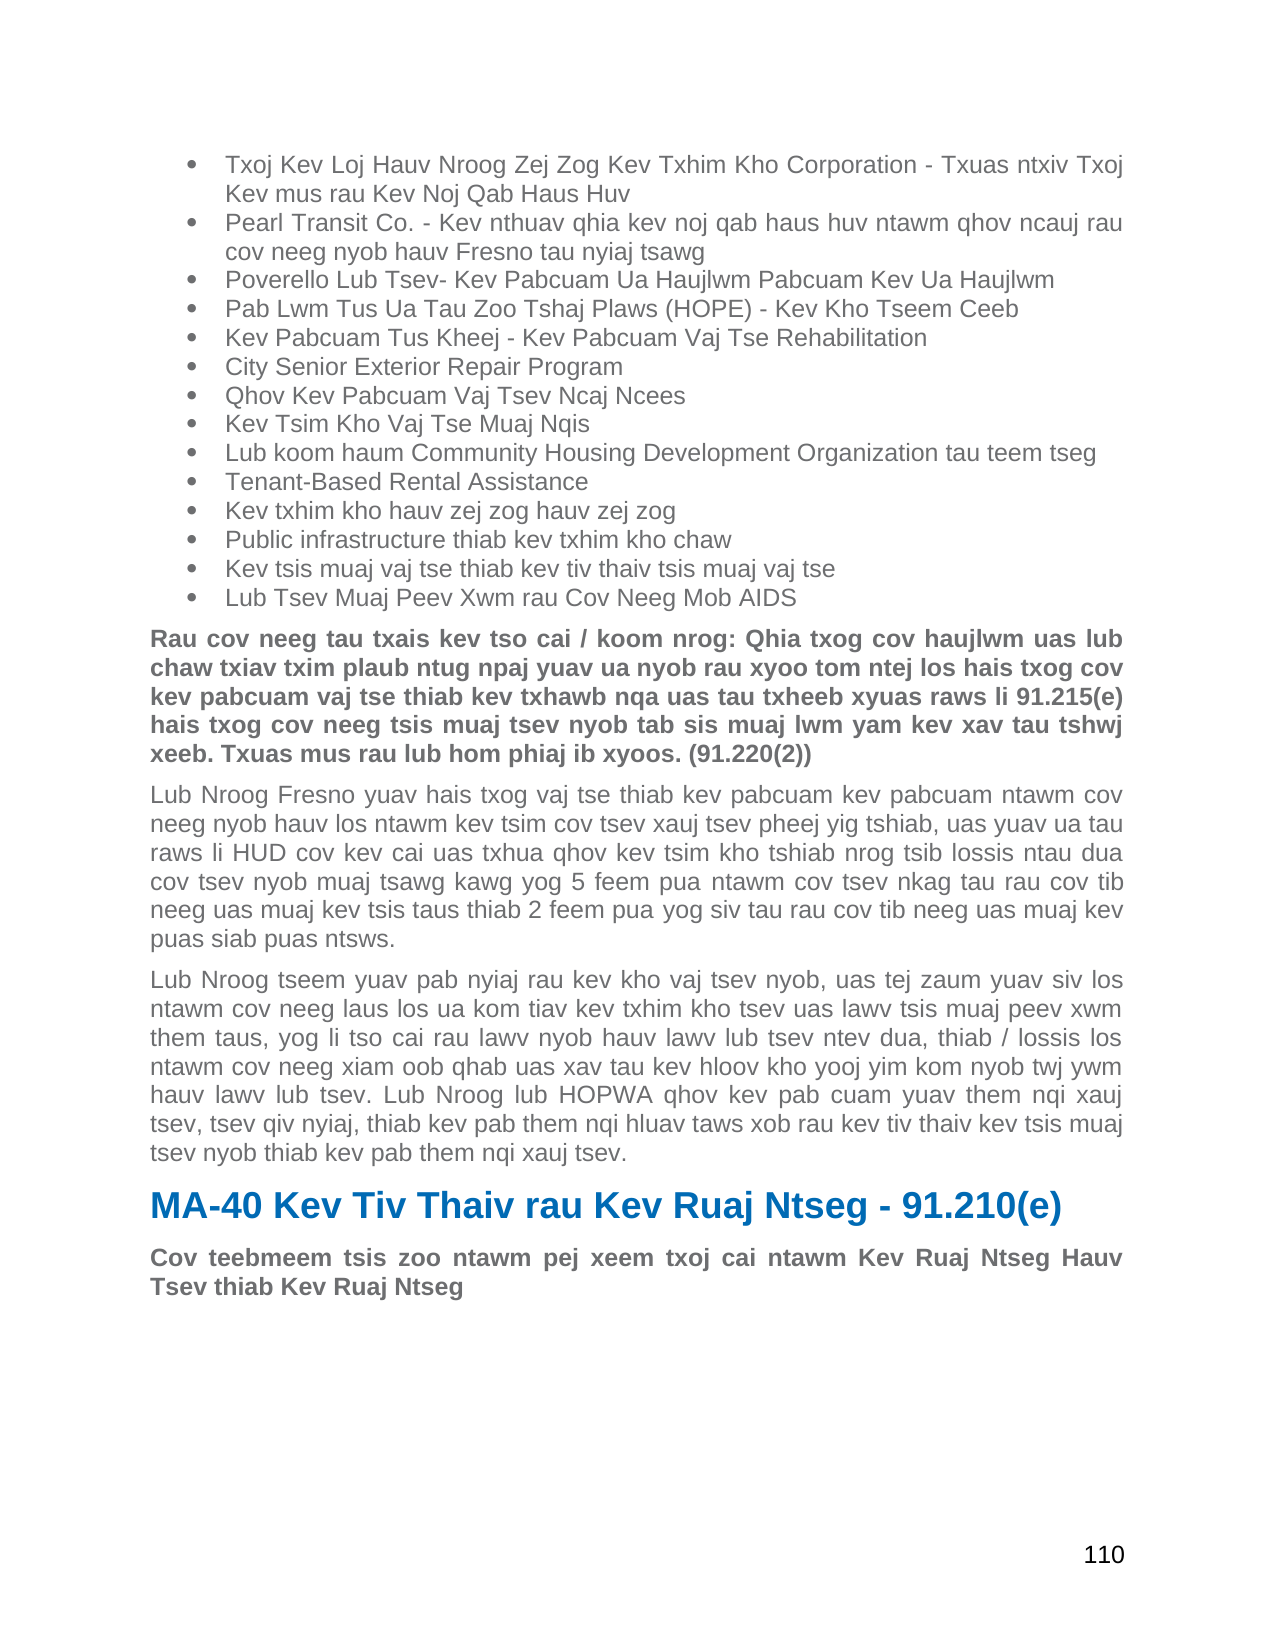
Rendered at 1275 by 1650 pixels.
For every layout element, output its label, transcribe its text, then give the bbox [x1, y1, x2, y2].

list Txoj Kev Loj Hauv Nroog Zej Zog Kev Txhim Kho Corporation - Txuas ntxiv Txoj Kev mus rau Kev Noj Qab Haus Huv [187, 150, 1125, 208]
text Lub Nroog Fresno yuav hais txog vaj tse thiab kev pabcuam kev pabcuam ntawm cov neeg nyob hauv los ntawm kev tsim cov tsev xauj tsev pheej yig tshiab, uas yuav ua tau raws li HUD cov kev cai uas txhua qhov kev tsim kho tshiab nrog tsib lossis ntau dua cov tsev nyob muaj tsawg kawg yog 5 feem pua ​​​​ntawm cov tsev nkag tau rau cov tib neeg uas muaj kev tsis taus thiab 2 feem pua ​​​​yog siv tau rau cov tib neeg uas muaj kev puas siab puas ntsws. [150, 780, 1125, 953]
text MA-40 Kev Tiv Thaiv rau Kev Ruaj Ntseg - 91.210(e) [150, 1183, 1125, 1226]
list Tenant-Based Rental Assistance [187, 467, 1125, 496]
list Kev Pabcuam Tus Kheej - Kev Pabcuam Vaj Tse Rehabilitation [187, 323, 1125, 352]
list Qhov Kev Pabcuam Vaj Tsev Ncaj Ncees [187, 381, 1125, 409]
list Pearl Transit Co. - Kev nthuav qhia kev noj qab haus huv ntawm qhov ncauj rau cov neeg nyob hauv Fresno tau nyiaj tsawg [187, 208, 1125, 265]
text Rau cov neeg tau txais kev tso cai / koom nrog: Qhia txog cov haujlwm uas lub chaw txiav txim plaub ntug npaj yuav ua nyob rau xyoo tom ntej los hais txog cov kev pabcuam vaj tse thiab kev txhawb nqa uas tau txheeb xyuas raws li 91.215(e) hais txog cov neeg tsis muaj tsev nyob tab sis muaj lwm yam kev xav tau tshwj xeeb. Txuas mus rau lub hom phiaj ib xyoos. (91.220(2)) [150, 624, 1125, 768]
list Kev tsis muaj vaj tse thiab kev tiv thaiv tsis muaj vaj tse [187, 554, 1125, 583]
list Poverello Lub Tsev- Kev Pabcuam Ua Haujlwm Pabcuam Kev Ua Haujlwm [187, 265, 1125, 294]
list Pab Lwm Tus Ua Tau Zoo Tshaj Plaws (HOPE) - Kev Kho Tseem Ceeb [187, 294, 1125, 323]
text Cov teebmeem tsis zoo ntawm pej xeem txoj cai ntawm Kev Ruaj Ntseg Hauv Tsev thiab Kev Ruaj Ntseg [150, 1243, 1125, 1300]
list Public infrastructure thiab kev txhim kho chaw [187, 525, 1125, 554]
list Lub koom haum Community Housing Development Organization tau teem tseg [187, 438, 1125, 467]
list City Senior Exterior Repair Program [187, 352, 1125, 381]
text Lub Nroog tseem yuav pab nyiaj rau kev kho vaj tsev nyob, uas tej zaum yuav siv los ntawm cov neeg laus los ua kom tiav kev txhim kho tsev uas lawv tsis muaj peev xwm them taus, yog li tso cai rau lawv nyob hauv lawv lub tsev ntev dua, thiab / lossis los ntawm cov neeg xiam oob qhab uas xav tau kev hloov kho yooj yim kom nyob twj ywm hauv lawv lub tsev. Lub Nroog lub HOPWA qhov kev pab cuam yuav them nqi xauj tsev, tsev qiv nyiaj, thiab kev pab them nqi hluav taws xob rau kev tiv thaiv kev tsis muaj tsev nyob thiab kev pab them nqi xauj tsev. [150, 965, 1125, 1166]
list Kev txhim kho hauv zej zog hauv zej zog [187, 496, 1125, 525]
list Lub Tsev Muaj Peev Xwm rau Cov Neeg Mob AIDS [187, 583, 1125, 611]
list Kev Tsim Kho Vaj Tse Muaj Nqis [187, 409, 1125, 438]
